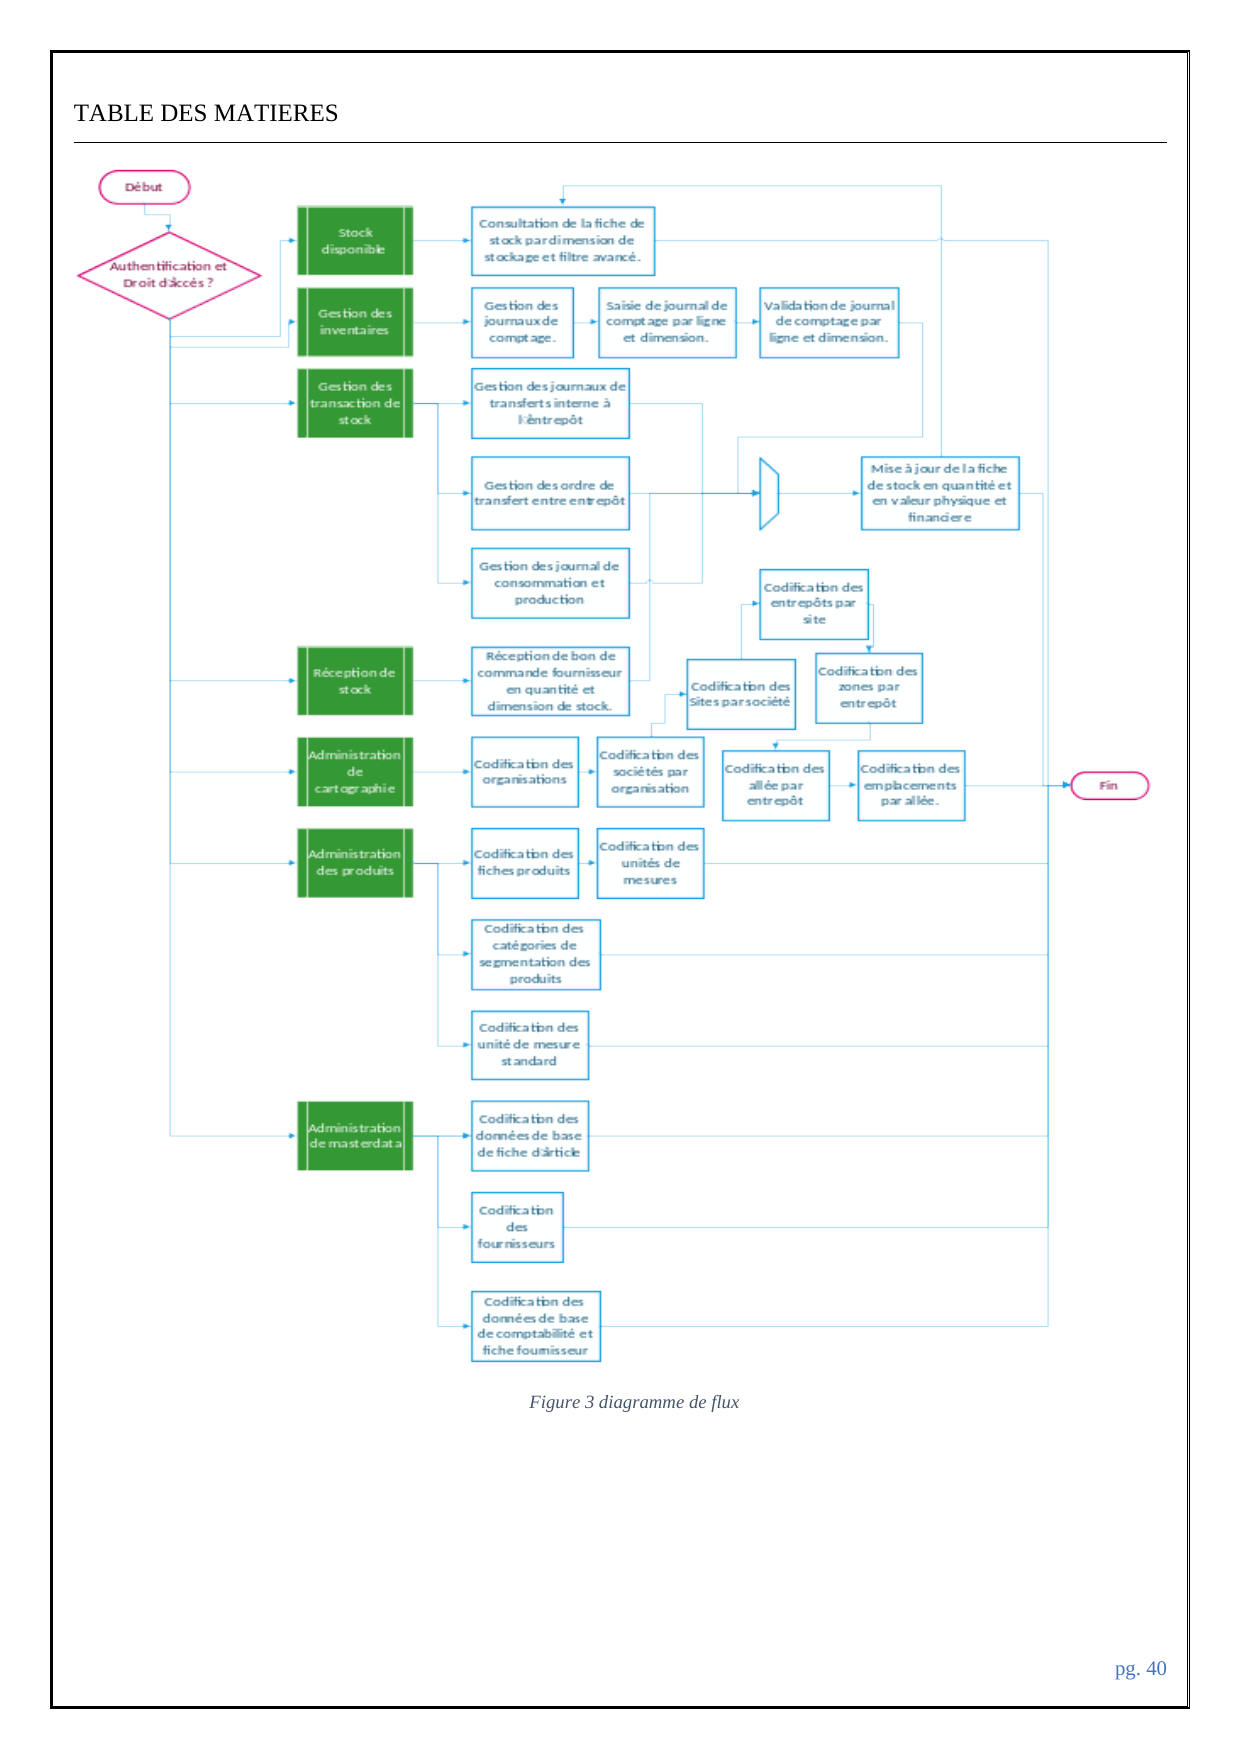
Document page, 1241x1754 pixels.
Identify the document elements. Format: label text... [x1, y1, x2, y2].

text Figure 3 diagramme de flux [73, 1391, 1167, 1412]
